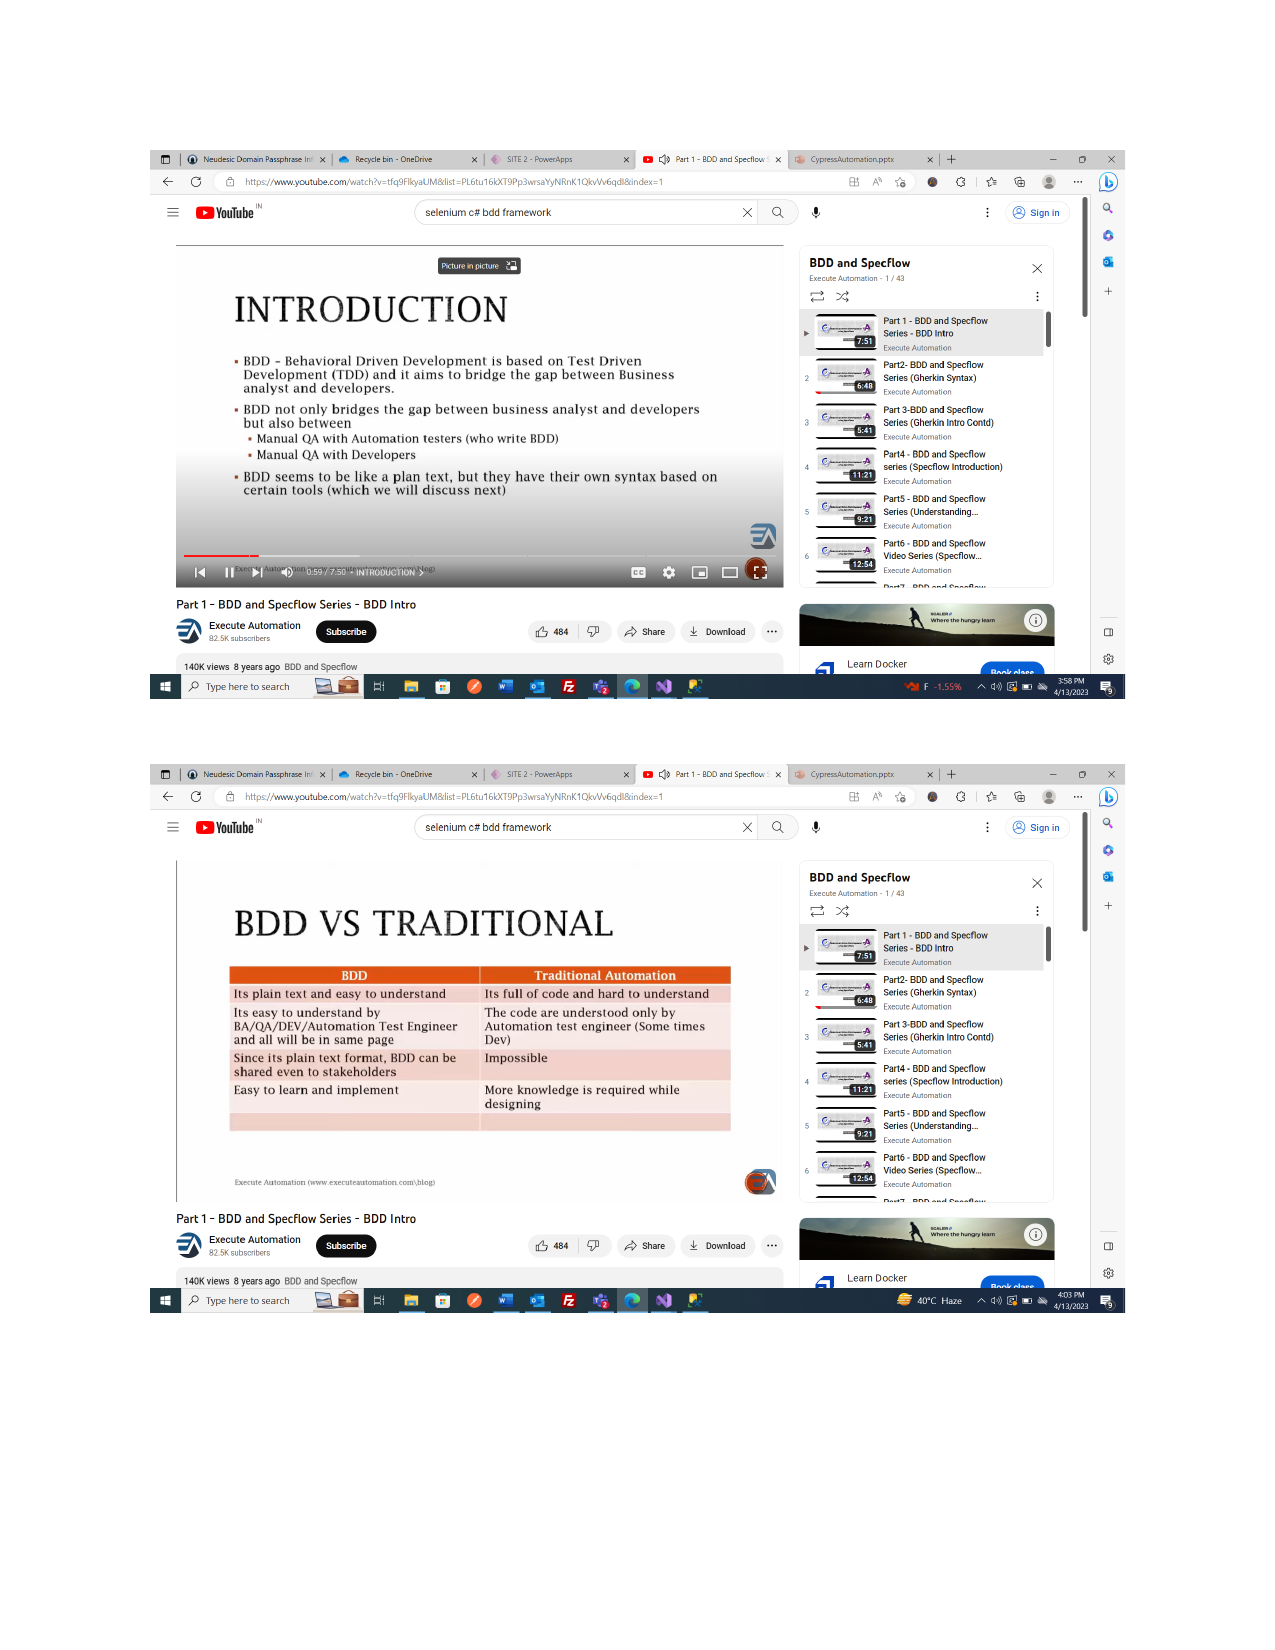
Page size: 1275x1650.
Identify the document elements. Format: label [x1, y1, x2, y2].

picture [150, 764, 1125, 1313]
picture [150, 150, 1125, 699]
